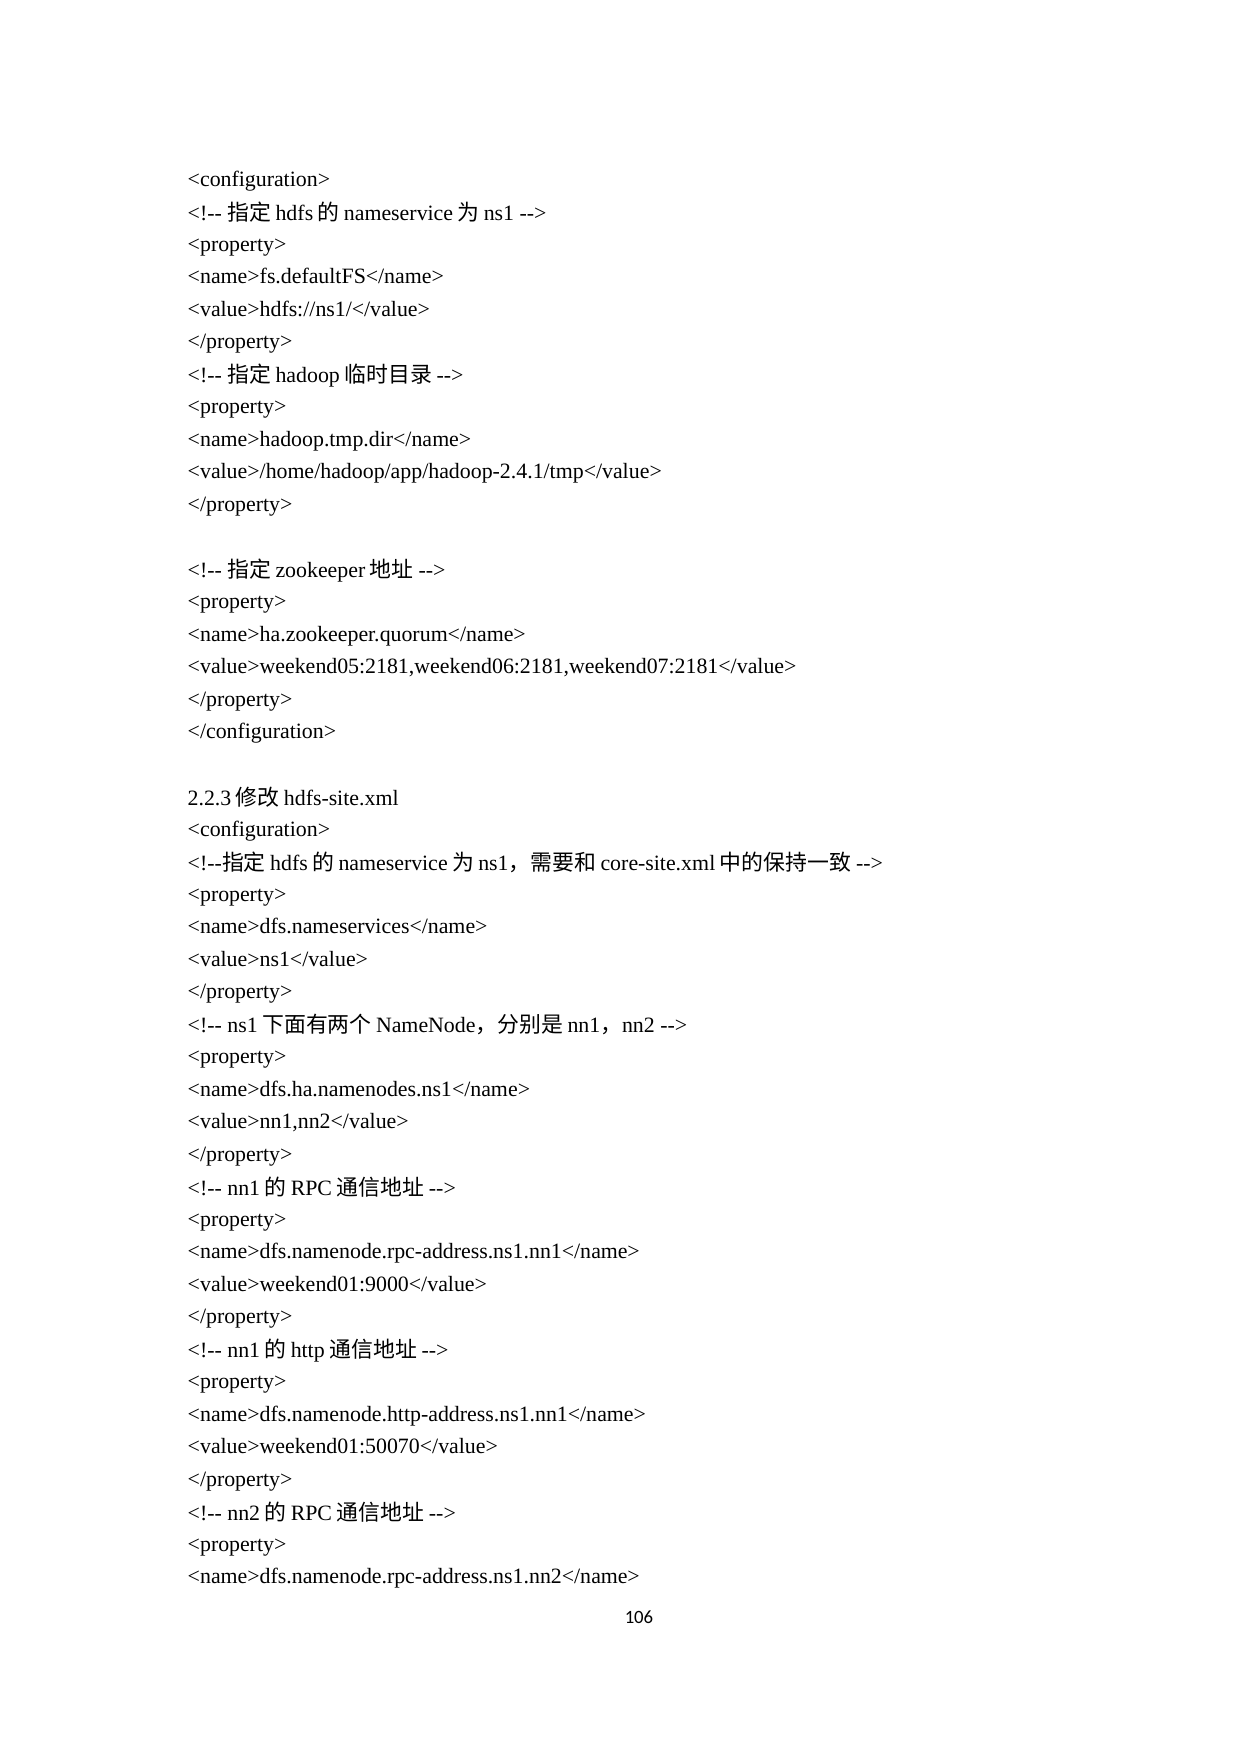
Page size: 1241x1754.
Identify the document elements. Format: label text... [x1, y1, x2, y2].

text <value>weekend01:9000</value> [187, 1267, 1053, 1299]
text <name>hadoop.tmp.dir</name> [187, 422, 1053, 454]
text <!-- 指定hadoop临时目录 --> [187, 357, 1053, 389]
text </property> [187, 487, 1053, 519]
text <!-- 指定zookeeper地址 --> [187, 552, 1053, 584]
text <!-- nn1的http通信地址 --> [187, 1332, 1053, 1364]
text <!--指定hdfs的nameservice为ns1，需要和core-site.xml中的保持一致 --> [187, 844, 1053, 877]
text <property> [187, 1202, 1053, 1234]
text <name>dfs.namenode.http-address.ns1.nn1</name> [187, 1397, 1053, 1429]
text <configuration> [187, 162, 1053, 194]
text <value>/home/hadoop/app/hadoop-2.4.1/tmp</value> [187, 454, 1053, 487]
text <value>nn1,nn2</value> [187, 1104, 1053, 1137]
text </property> [187, 974, 1053, 1007]
text <name>fs.defaultFS</name> [187, 259, 1053, 292]
text </property> [187, 324, 1053, 357]
text <name>dfs.nameservices</name> [187, 909, 1053, 942]
text </property> [187, 1462, 1053, 1494]
text <value>weekend01:50070</value> [187, 1429, 1053, 1462]
text <value>hdfs://ns1/</value> [187, 292, 1053, 324]
text <property> [187, 1039, 1053, 1072]
text <name>dfs.namenode.rpc-address.ns1.nn2</name> [187, 1559, 1053, 1592]
text </property> [187, 1137, 1053, 1169]
text 2.2.3修改hdfs-site.xml [187, 779, 1053, 812]
text <property> [187, 584, 1053, 617]
text <!-- nn2的RPC通信地址 --> [187, 1494, 1053, 1527]
text <value>weekend05:2181,weekend06:2181,weekend07:2181</value> [187, 649, 1053, 682]
text <configuration> [187, 812, 1053, 844]
text <!-- ns1下面有两个NameNode，分别是nn1，nn2 --> [187, 1007, 1053, 1039]
text <!-- 指定hdfs的nameservice为ns1 --> [187, 194, 1053, 227]
text <property> [187, 1527, 1053, 1559]
text <property> [187, 389, 1053, 422]
text </property> [187, 682, 1053, 714]
text </property> [187, 1299, 1053, 1332]
text <name>ha.zookeeper.quorum</name> [187, 617, 1053, 649]
text <property> [187, 227, 1053, 259]
text <property> [187, 877, 1053, 909]
text <!-- nn1的RPC通信地址 --> [187, 1169, 1053, 1202]
text <property> [187, 1364, 1053, 1397]
text <value>ns1</value> [187, 942, 1053, 974]
text <name>dfs.ha.namenodes.ns1</name> [187, 1072, 1053, 1104]
text </configuration> [187, 714, 1053, 747]
text <name>dfs.namenode.rpc-address.ns1.nn1</name> [187, 1234, 1053, 1267]
